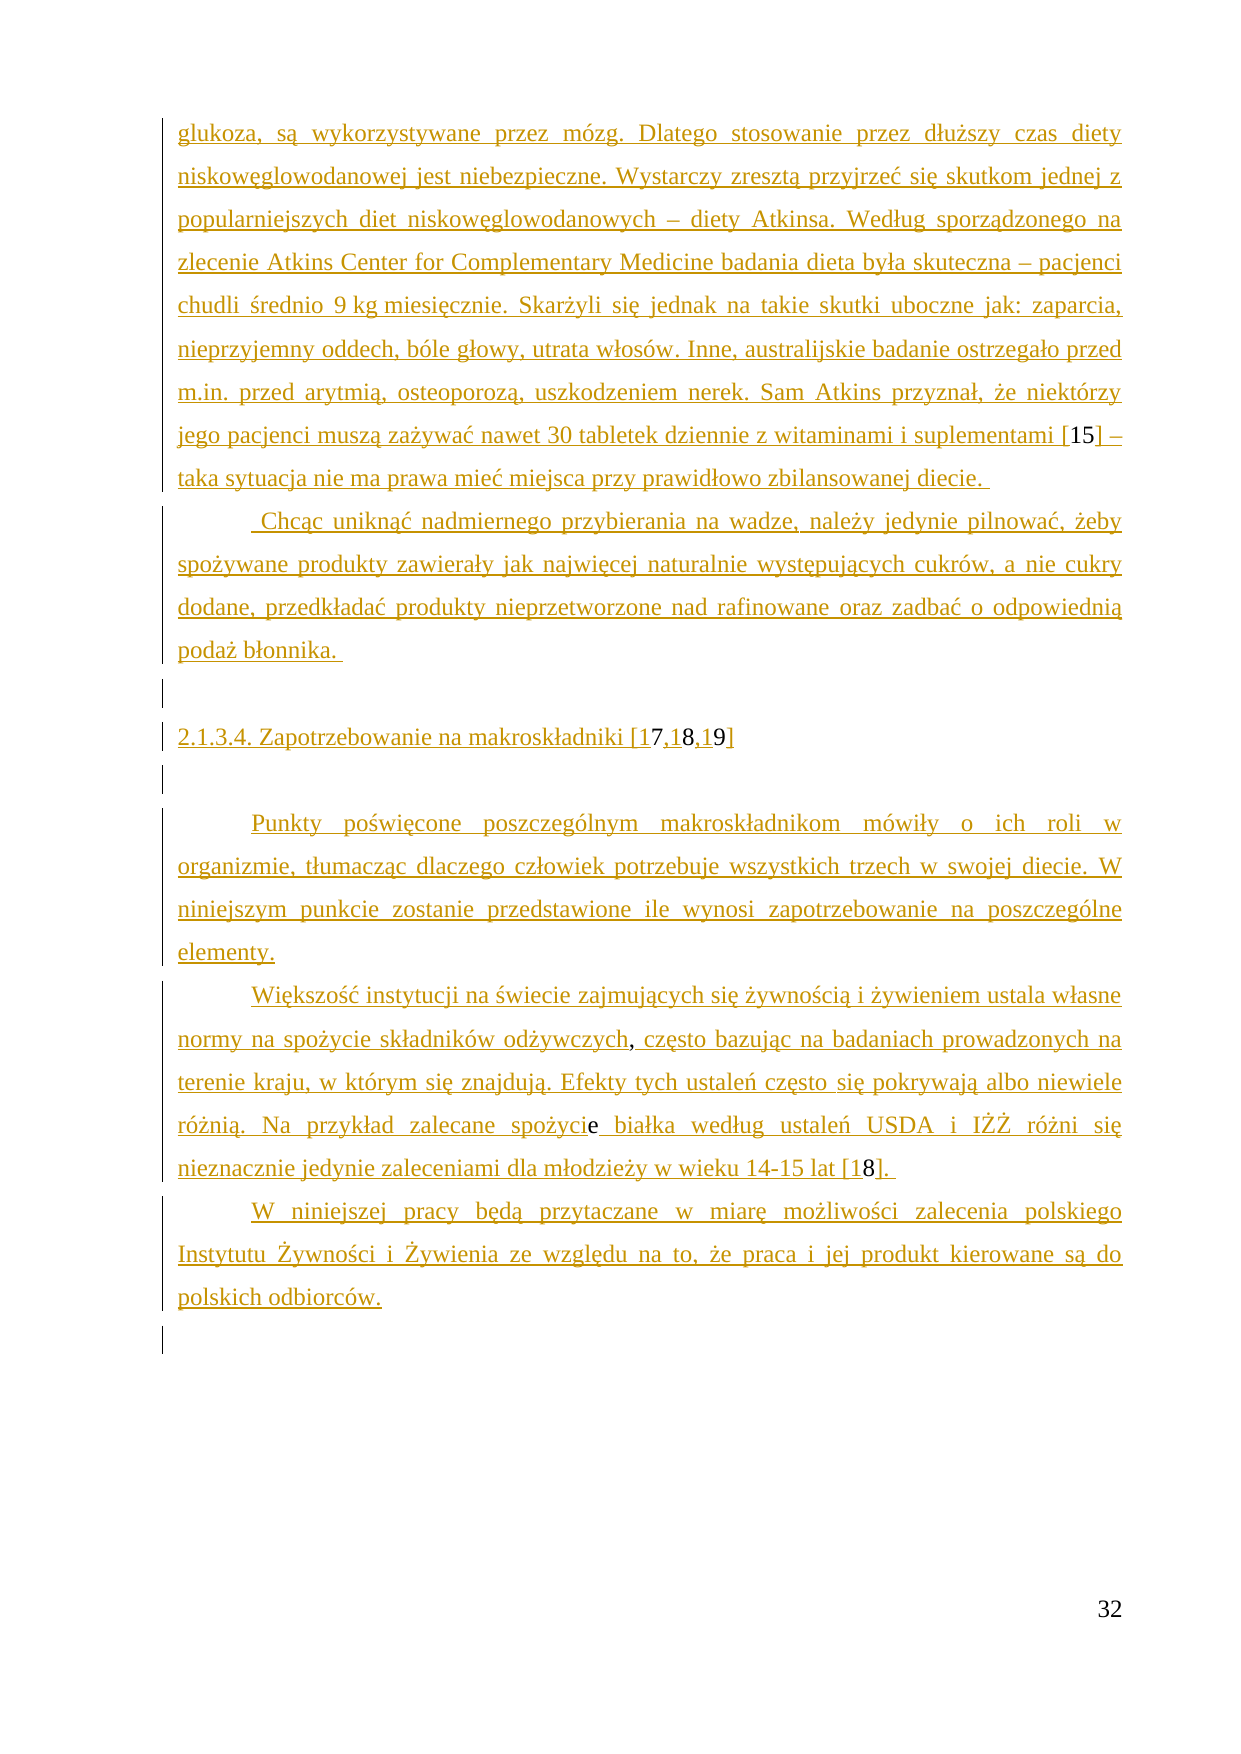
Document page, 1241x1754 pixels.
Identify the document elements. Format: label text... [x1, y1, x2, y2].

text ,15 [177, 118, 1122, 143]
text ,15 [177, 317, 1122, 359]
subtitle 789 [177, 722, 1122, 751]
text ,e8 [177, 981, 1122, 1092]
text ,e8 [177, 1093, 1122, 1182]
text ,15 [177, 187, 1122, 229]
text ,15 [177, 403, 1122, 492]
text ,15 [177, 273, 1122, 316]
text ,15 [177, 144, 1122, 186]
text ,15 [177, 360, 1122, 402]
text ,15 [177, 230, 1122, 272]
